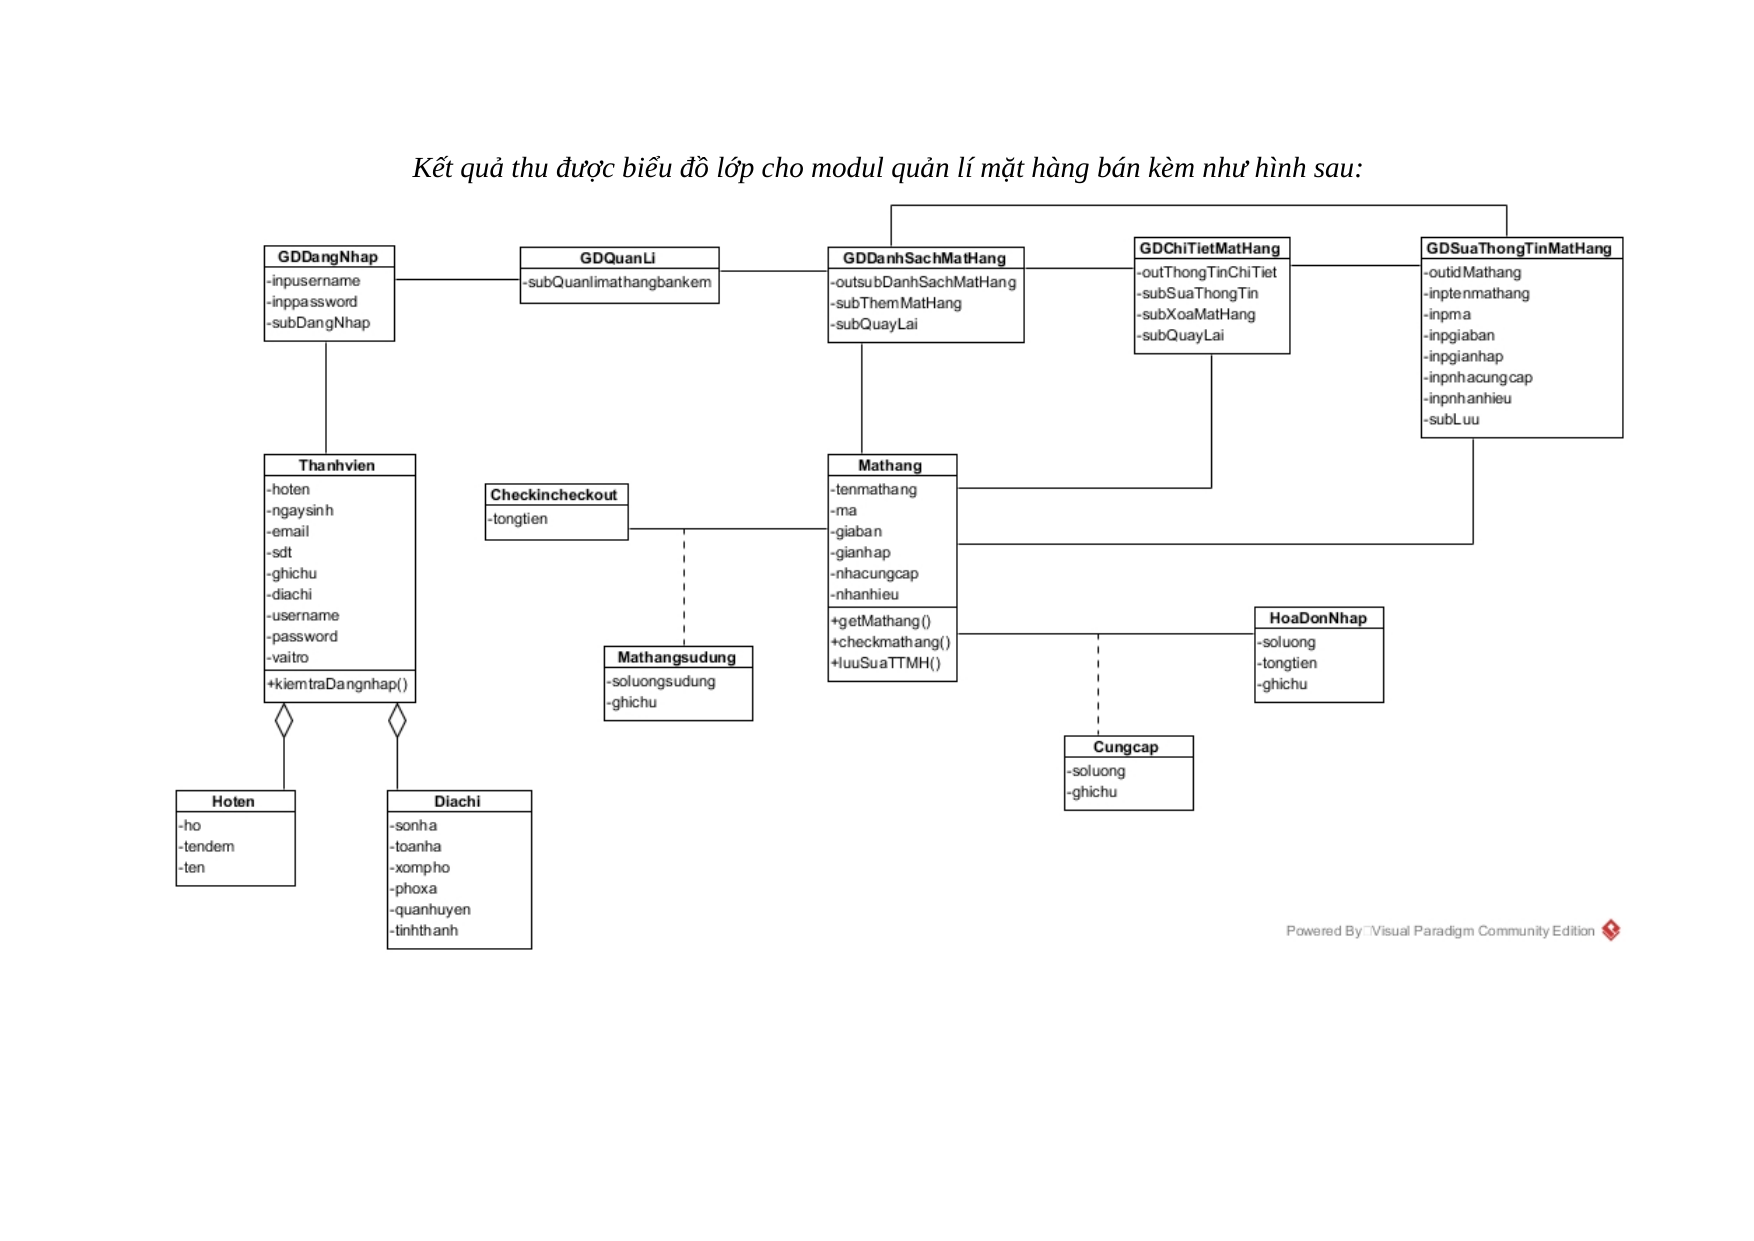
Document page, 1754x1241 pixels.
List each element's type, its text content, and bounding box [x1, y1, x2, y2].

picture [173, 202, 1628, 954]
text Kết quả thu được biểu đồ lớp cho modul quản lí mặt hàng bán kèm như hình sau: [412, 150, 1604, 183]
